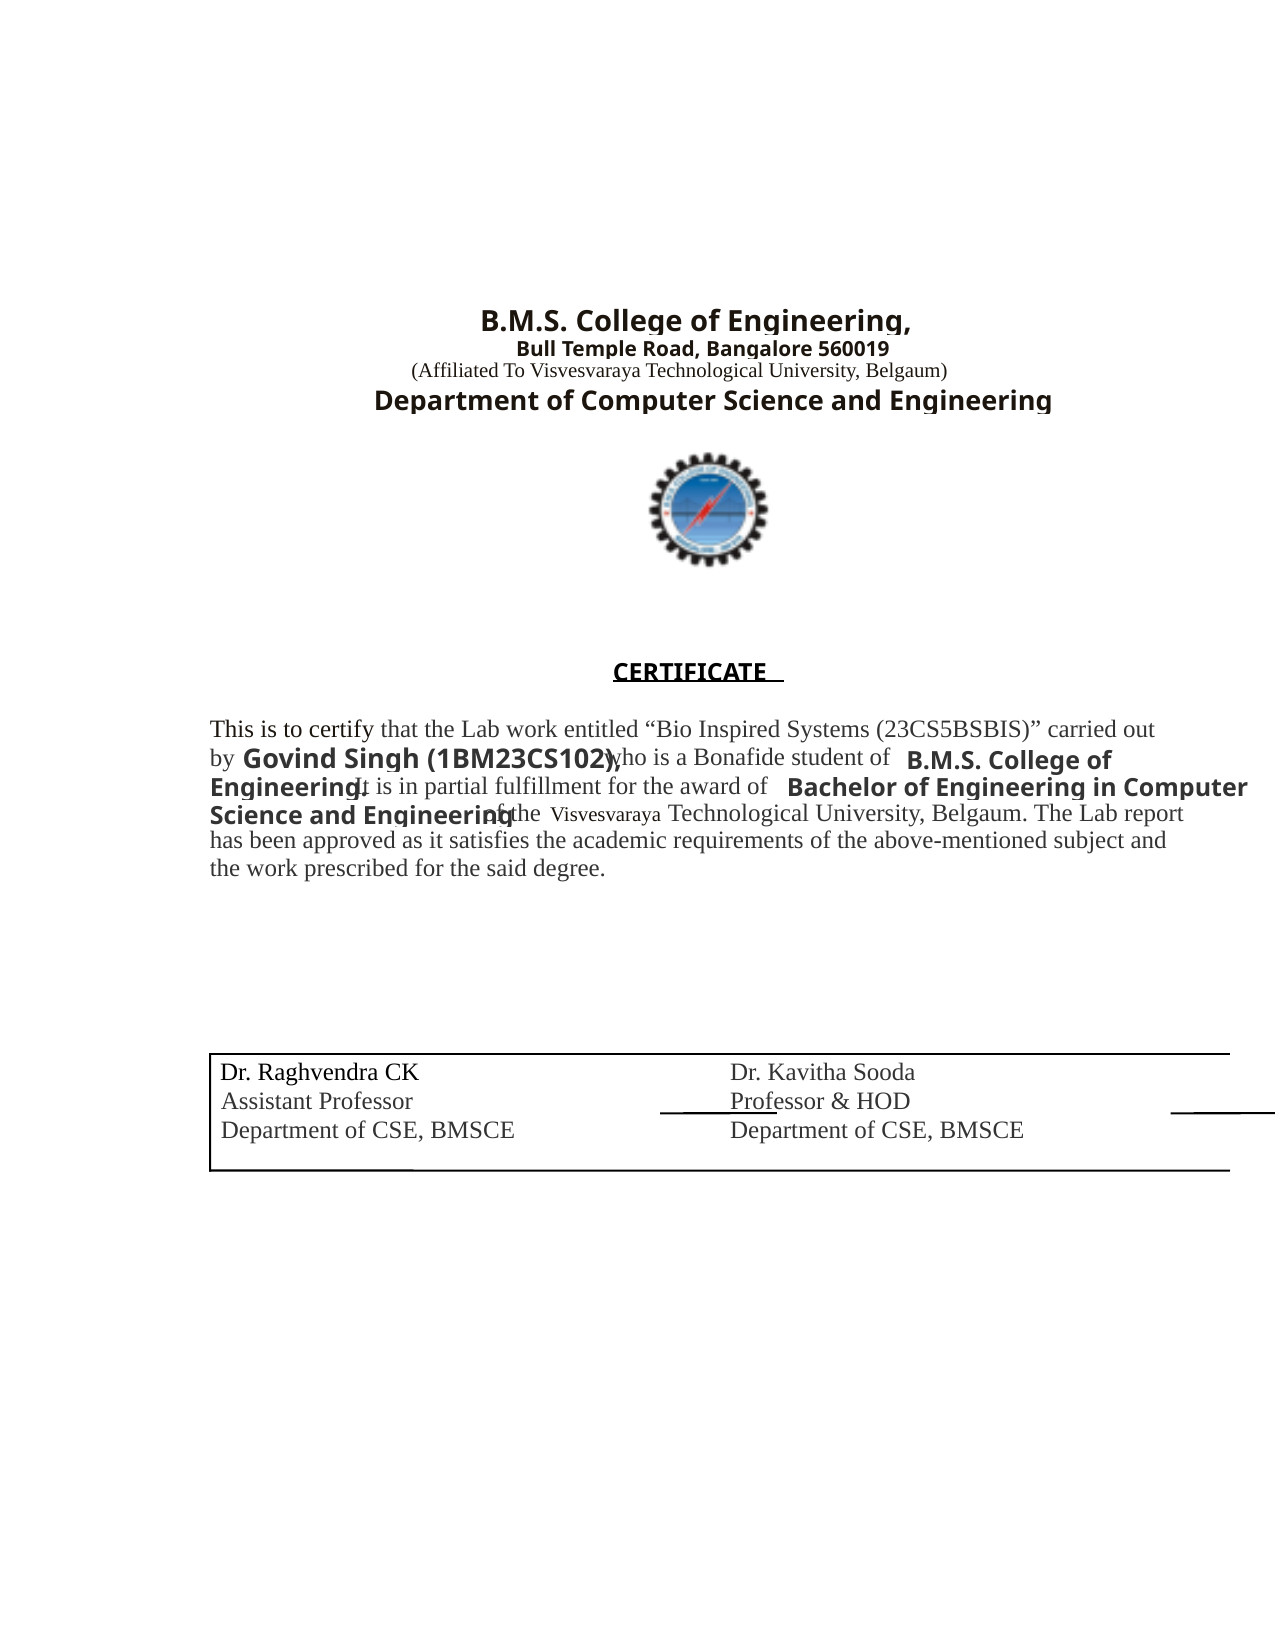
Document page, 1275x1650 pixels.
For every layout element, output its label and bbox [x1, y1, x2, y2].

picture [645, 451, 771, 572]
